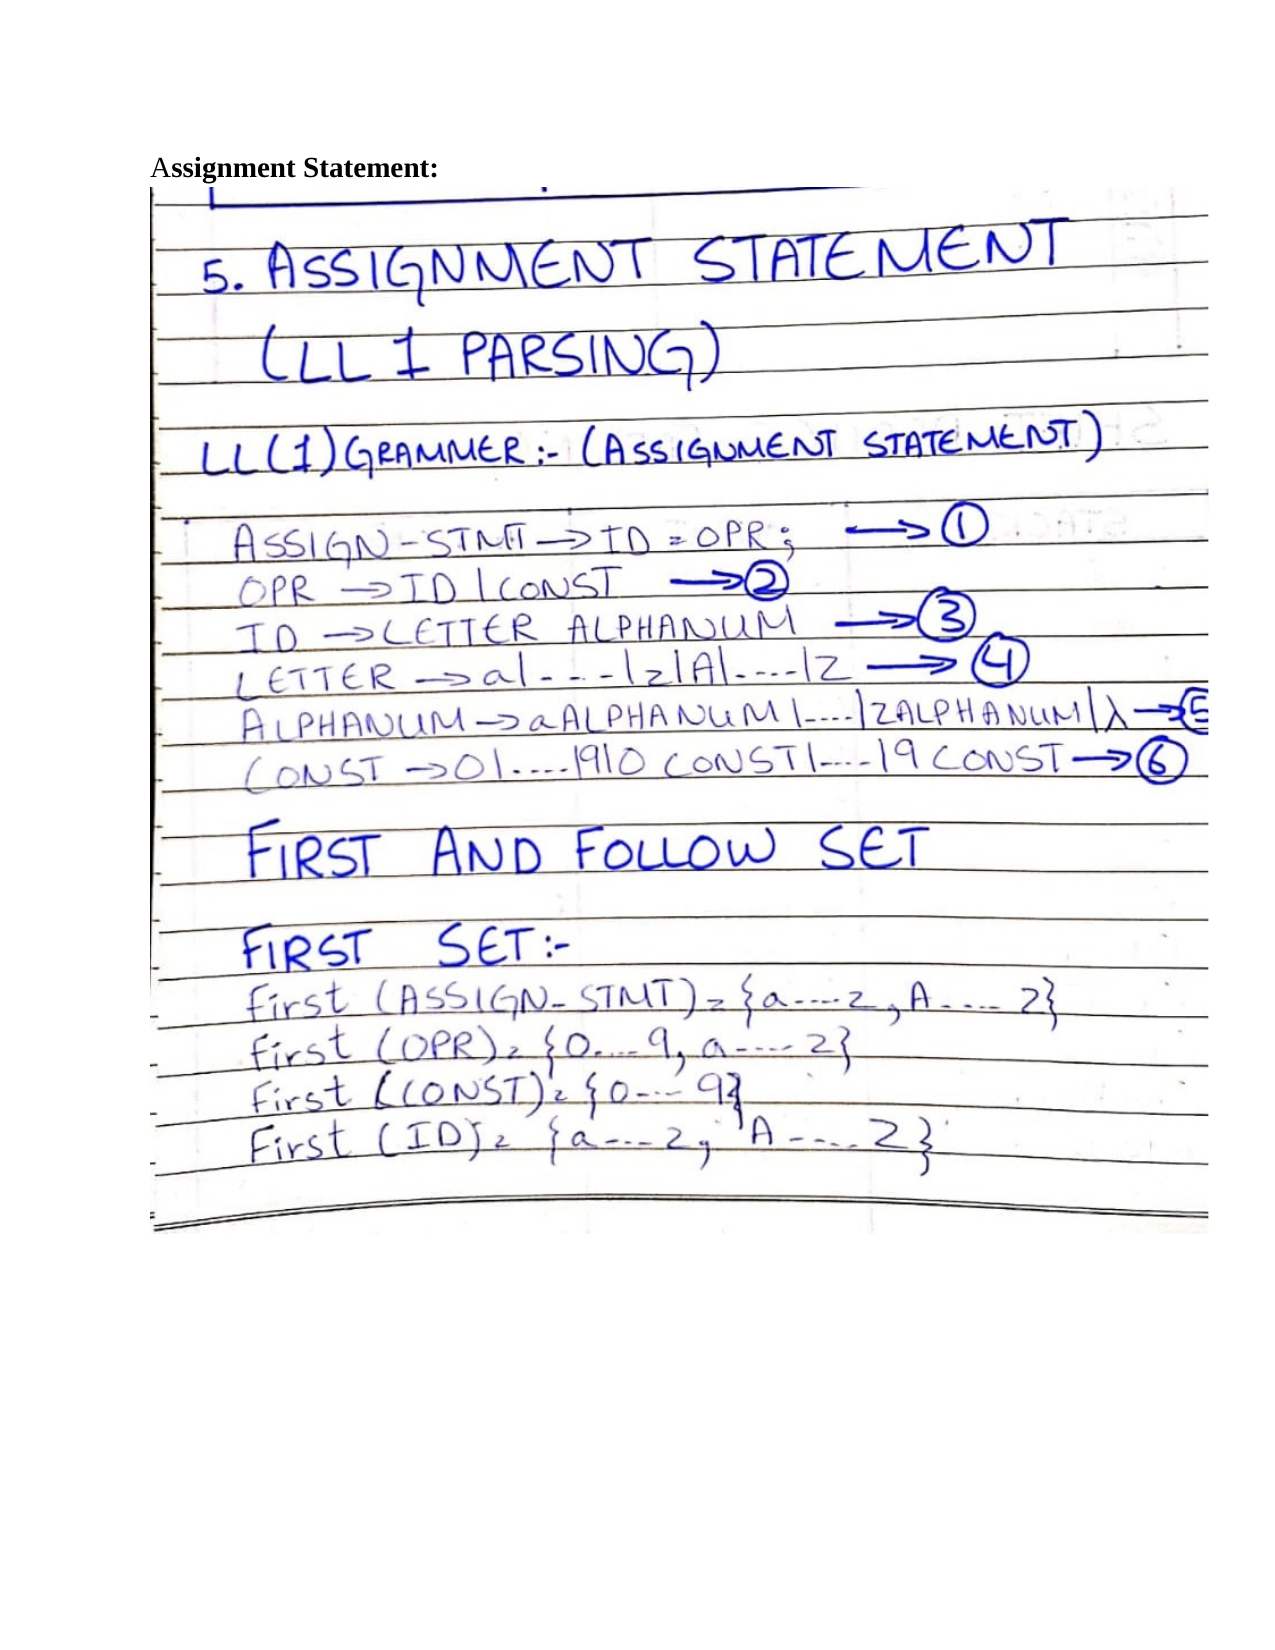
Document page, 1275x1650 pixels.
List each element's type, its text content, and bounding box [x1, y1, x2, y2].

picture [150, 187, 1209, 1234]
text Assignment Statement: [150, 150, 1125, 187]
